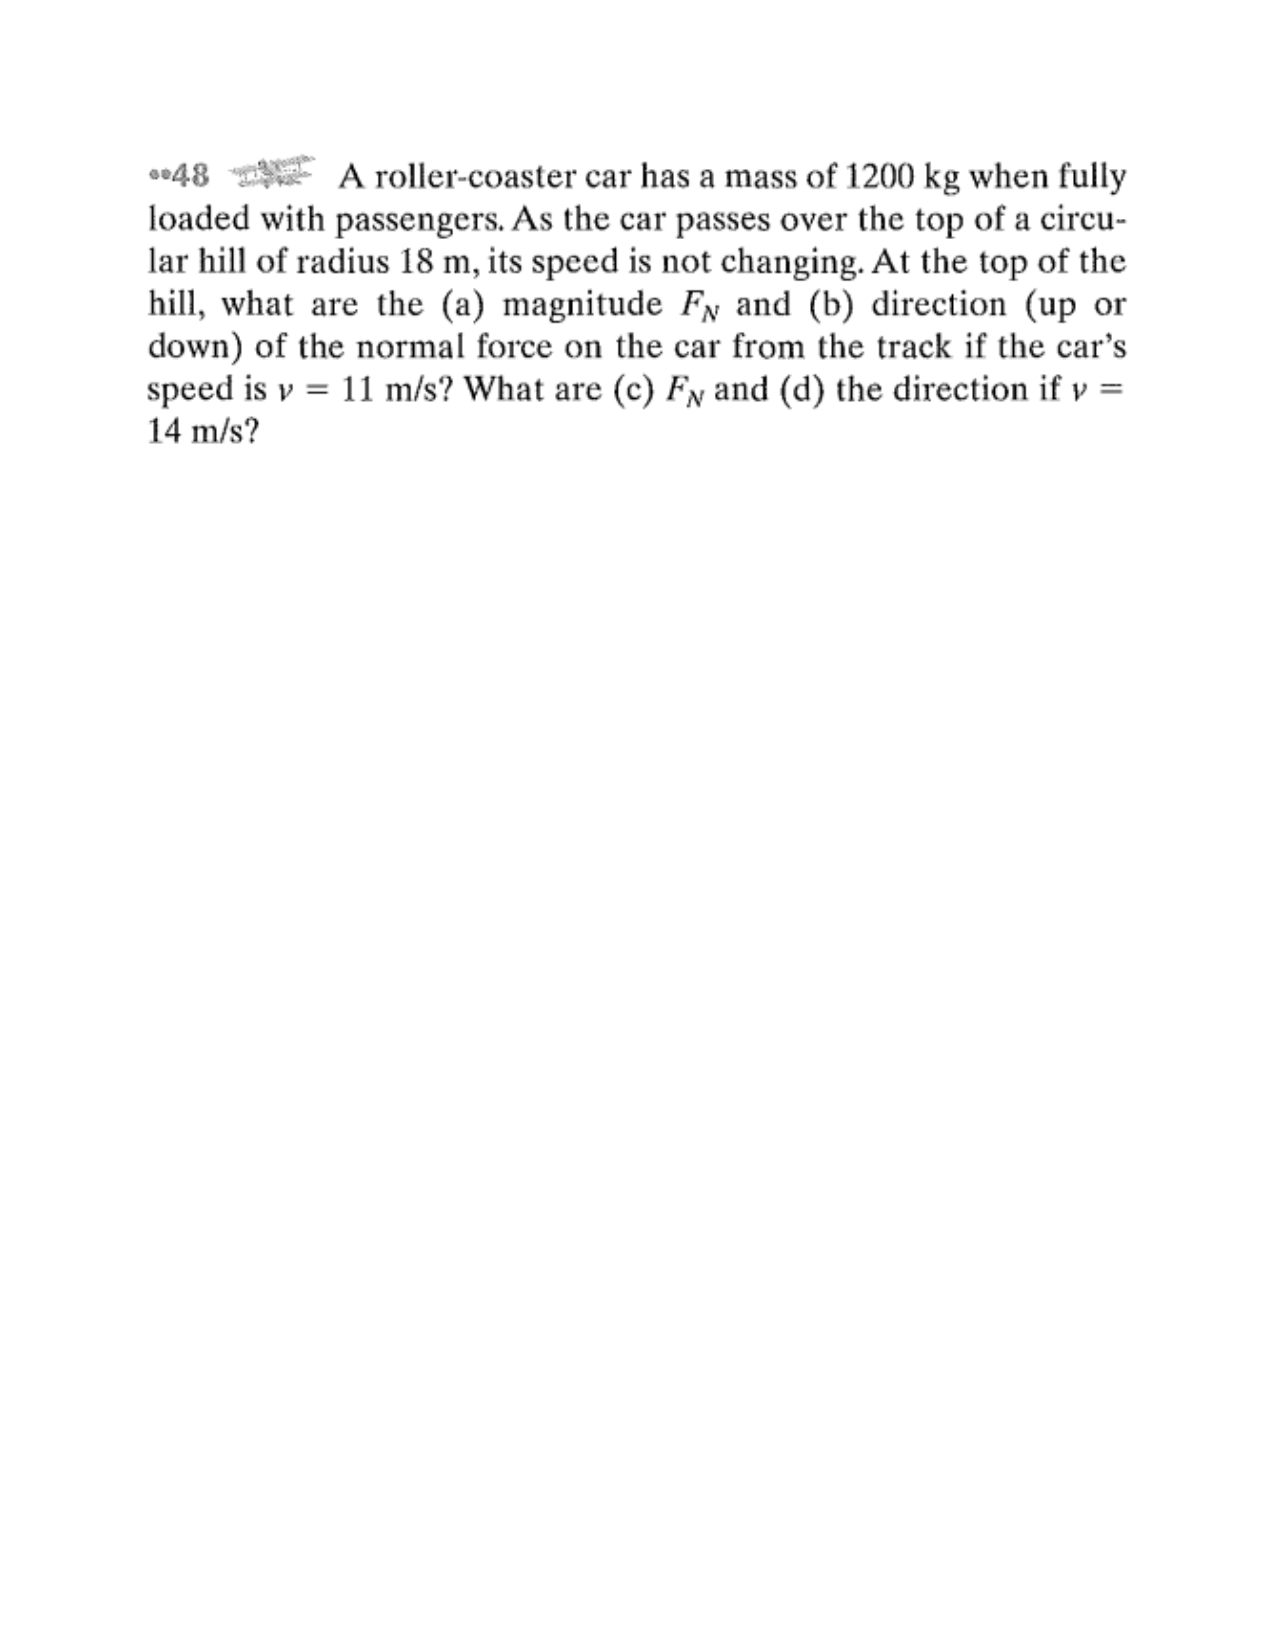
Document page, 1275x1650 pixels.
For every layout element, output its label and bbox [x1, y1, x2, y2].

picture [135, 150, 1152, 465]
